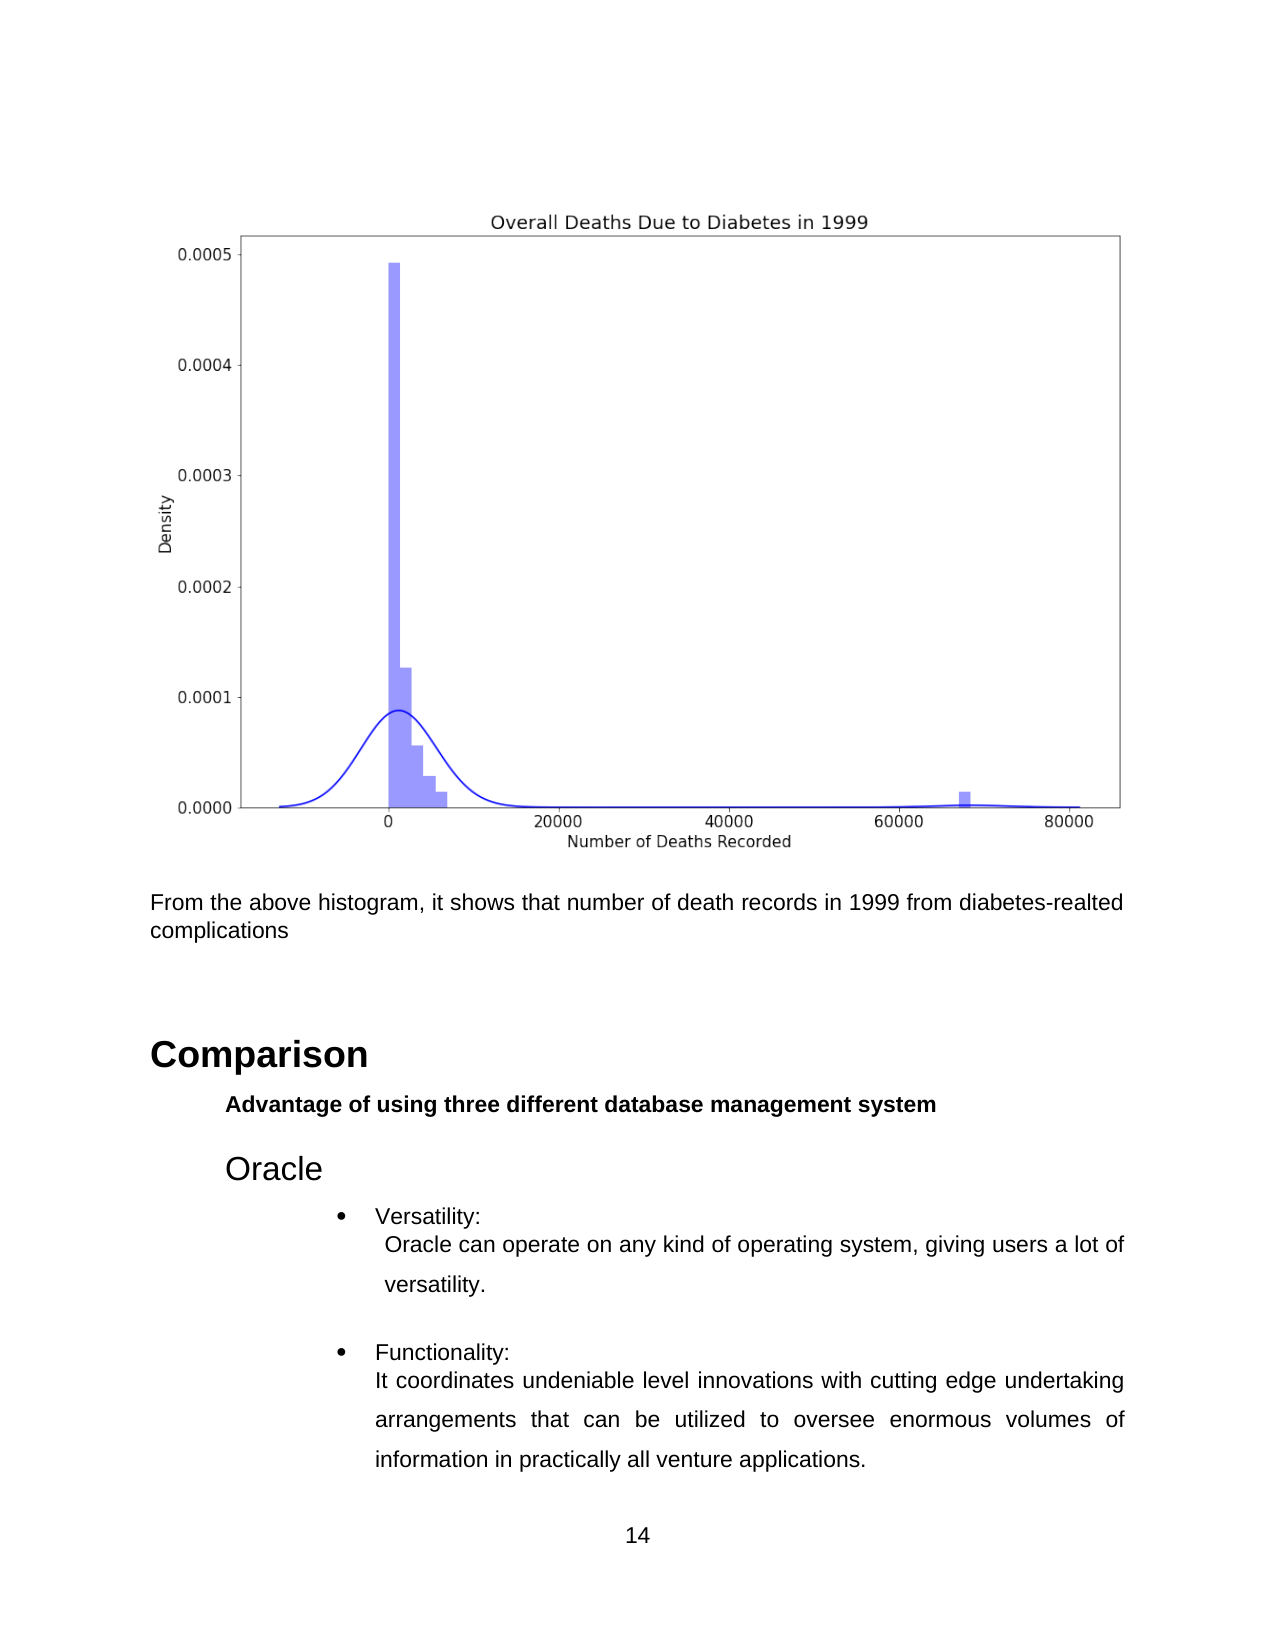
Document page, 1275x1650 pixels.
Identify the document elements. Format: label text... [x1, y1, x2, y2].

list It coordinates undeniable level innovations with cutting edge undertaking arrangements that can be utilized to oversee enormous volumes of information in practically all venture applications. [375, 1367, 1125, 1472]
text Advantage of using three different database management system [150, 1091, 1125, 1117]
text From the above histogram, it shows that number of death records in 1999 from diabetes-realted complications [150, 888, 1125, 943]
subtitle Oracle [150, 1149, 1125, 1187]
subtitle Comparison [150, 1032, 1125, 1075]
list Functionality: [337, 1338, 1125, 1365]
list Oracle can operate on any kind of operating system, giving users a lot of versatility. [384, 1231, 1125, 1297]
list Versatility: [337, 1203, 1125, 1229]
picture [150, 207, 1125, 858]
